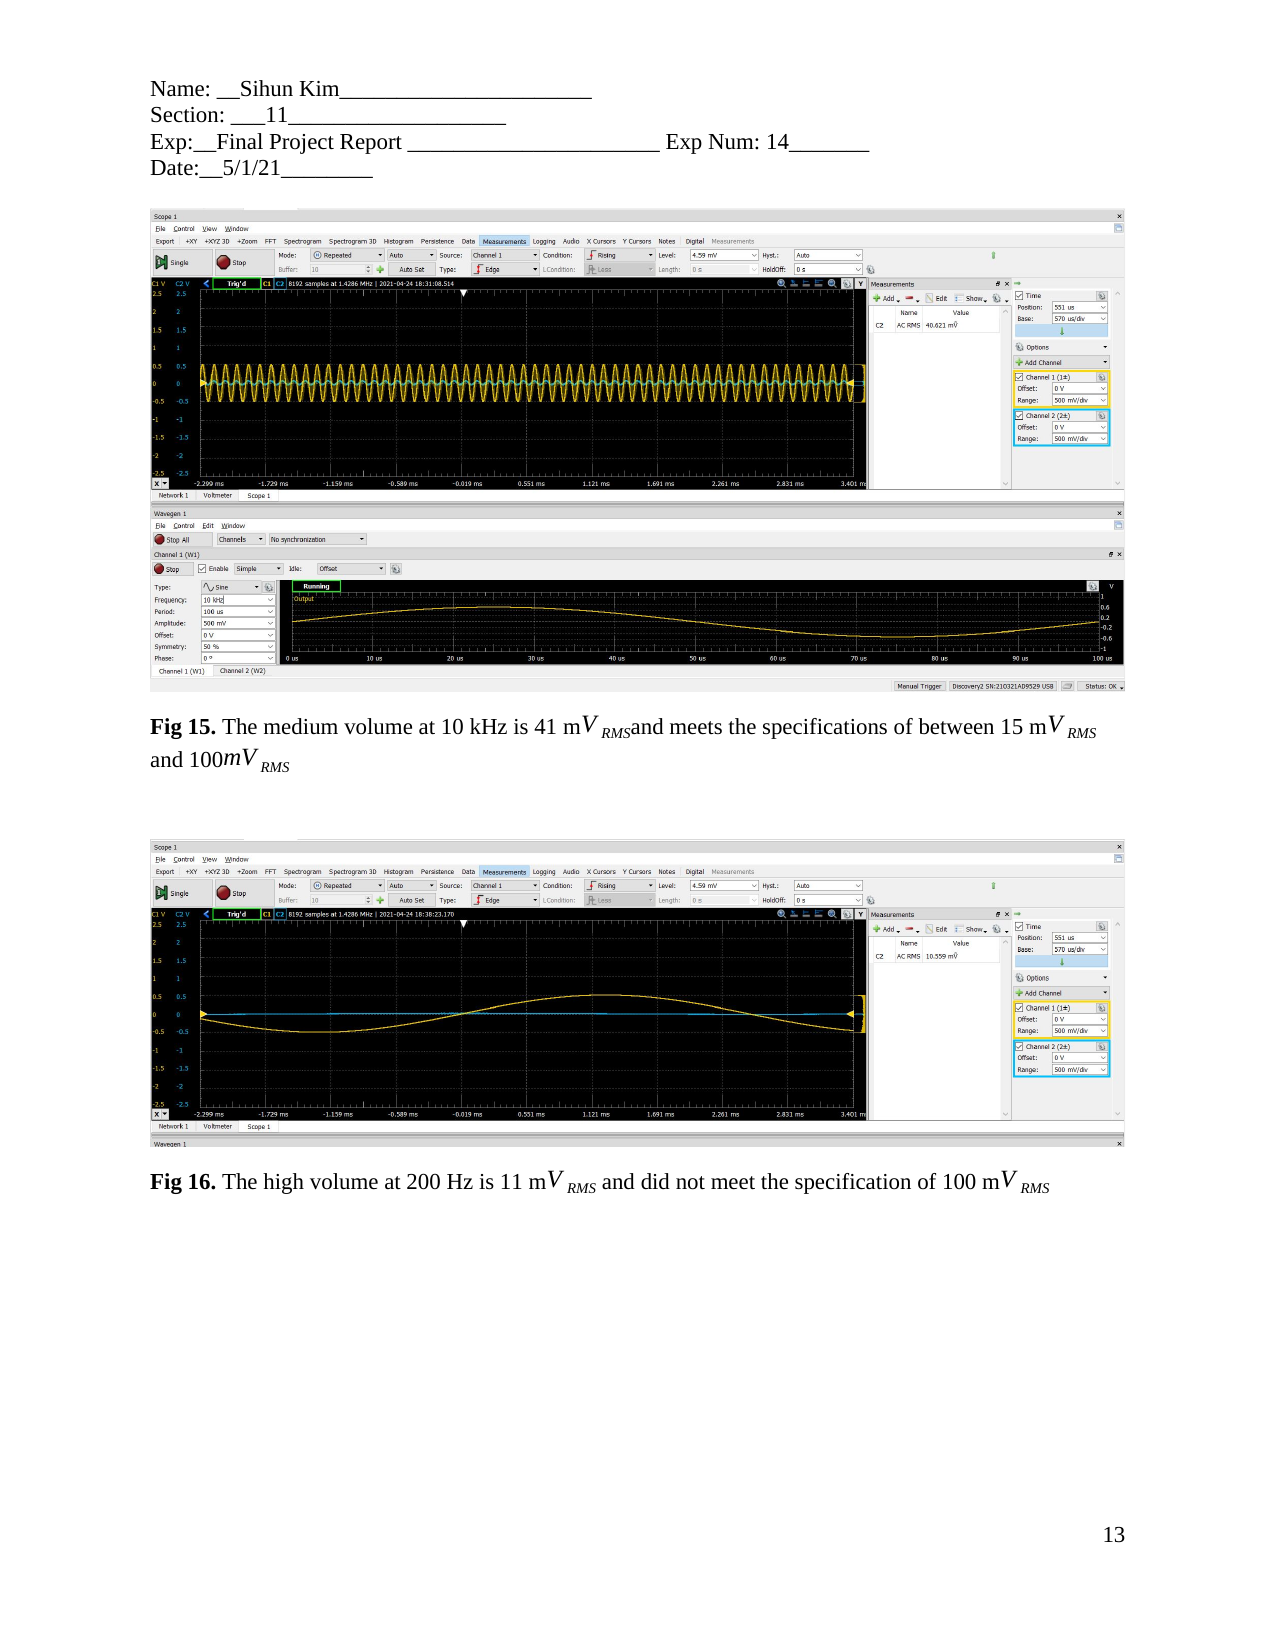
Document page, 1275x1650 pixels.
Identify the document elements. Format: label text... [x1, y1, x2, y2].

picture [150, 839, 1125, 1147]
text Fig 16. The high volume at 200 Hz is 11 m and did not meet the specification of 100 m [150, 1166, 1125, 1197]
picture [150, 208, 1125, 692]
text Fig 15. The medium volume at 10 kHz is 41 mand meets the specifications of between 15 m and 100 [150, 711, 1125, 775]
